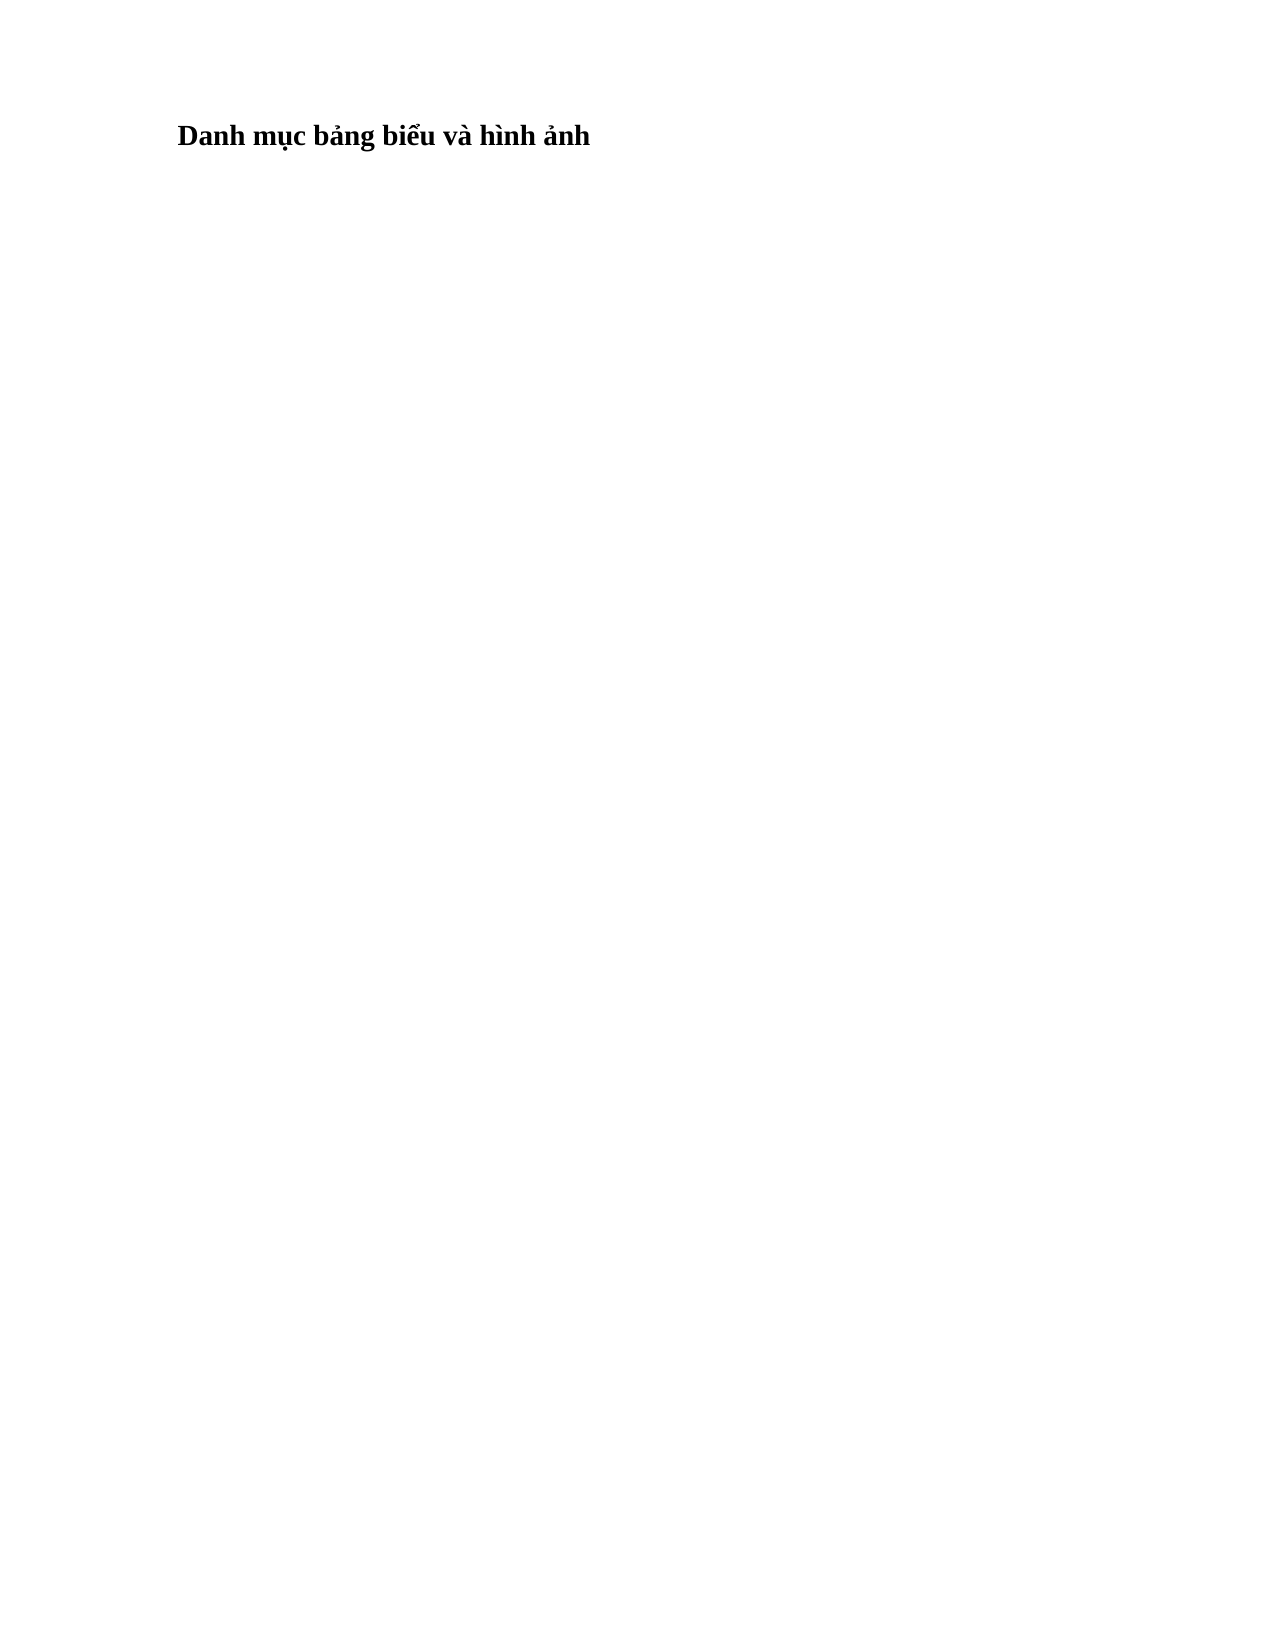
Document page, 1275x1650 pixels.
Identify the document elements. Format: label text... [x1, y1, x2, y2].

subtitle Danh mục bảng biểu và hình ảnh [177, 118, 1157, 152]
